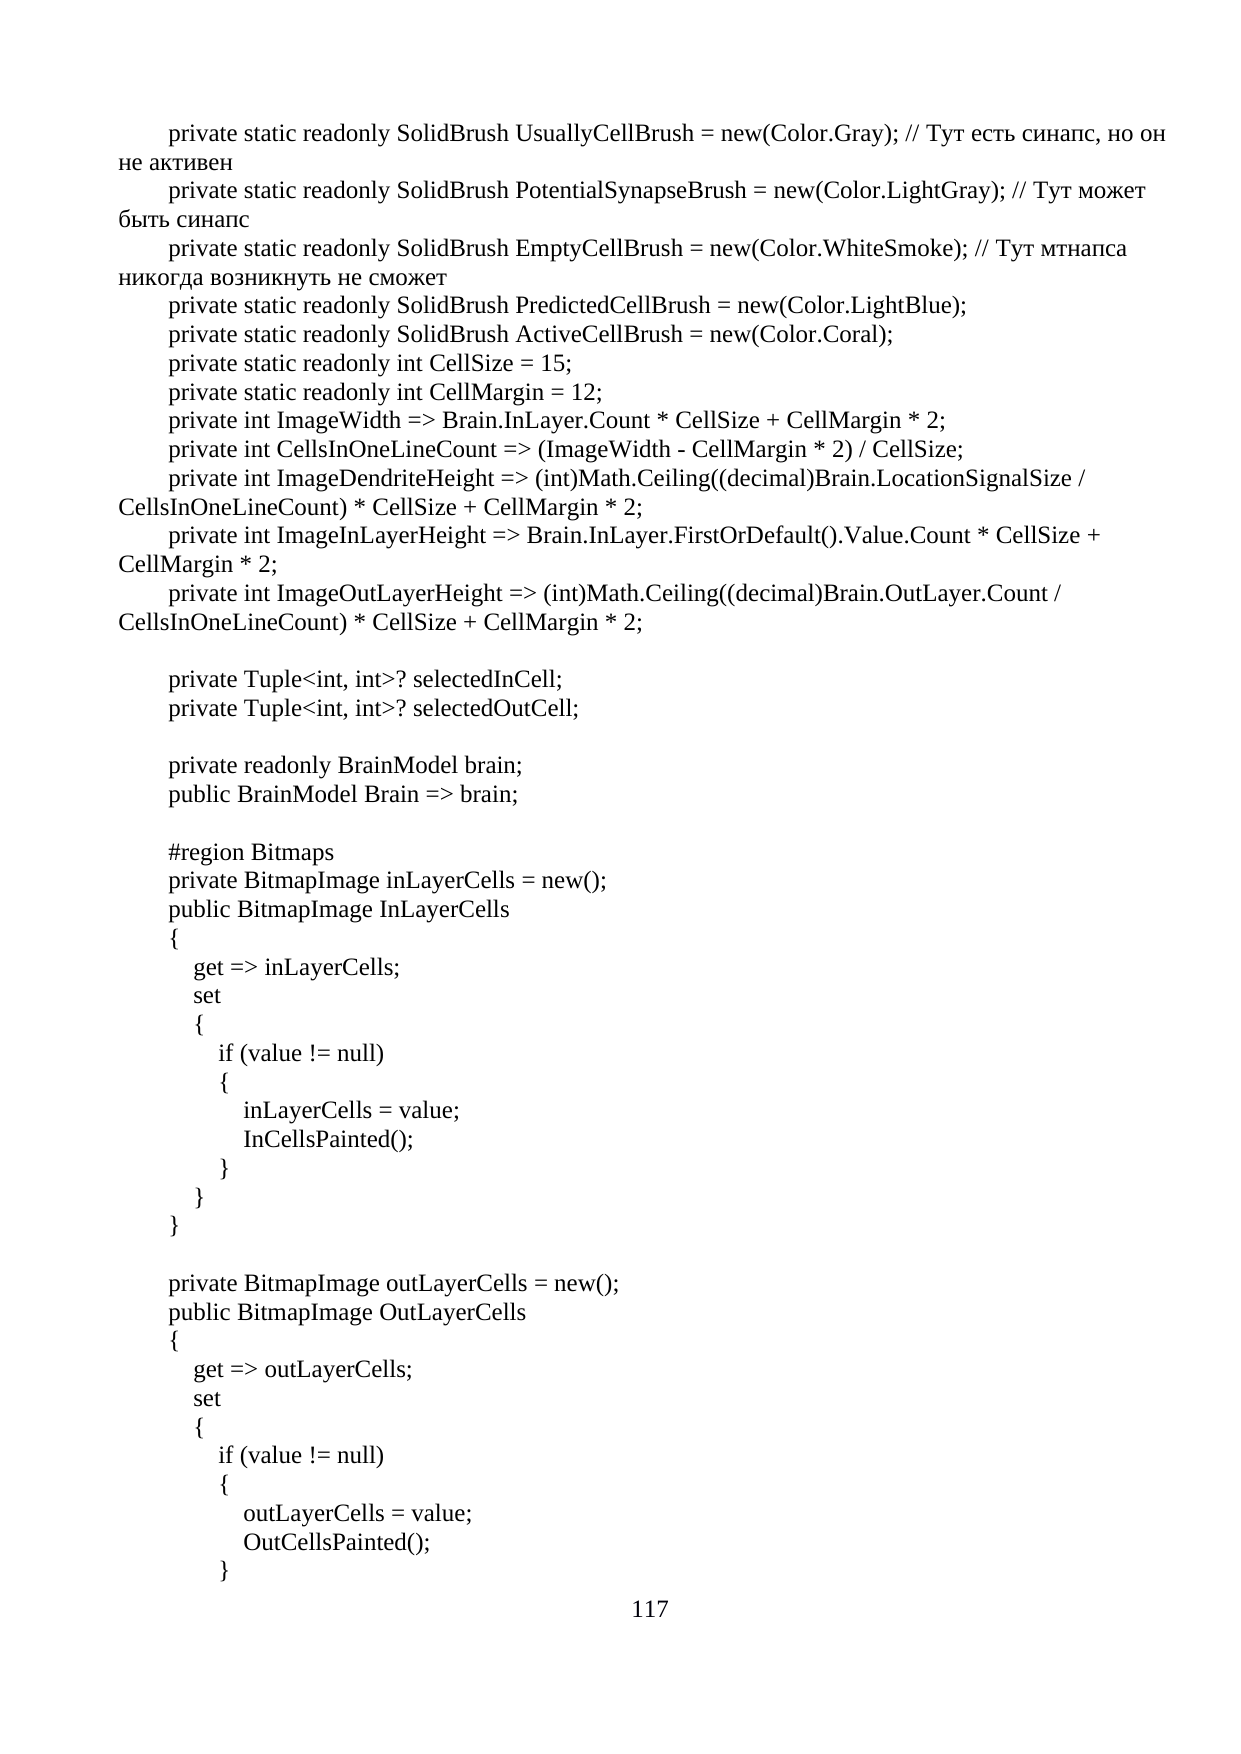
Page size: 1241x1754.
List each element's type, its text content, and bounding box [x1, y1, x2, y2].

text public BrainModel Brain => brain; [118, 779, 1181, 808]
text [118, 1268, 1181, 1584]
text private static readonly SolidBrush PotentialSynapseBrush = new(Color.LightGray); // Тут может быть синапс [118, 176, 1181, 233]
text public BitmapImage InLayerCells [118, 894, 1181, 923]
text set [118, 981, 1181, 1009]
text private int ImageWidth => Brain.InLayer.Count * CellSize + CellMargin * 2; [118, 406, 1181, 434]
text private int ImageInLayerHeight => Brain.InLayer.FirstOrDefault().Value.Count * CellSize + CellMargin * 2; [118, 521, 1181, 578]
text private static readonly int CellSize = 15; [118, 348, 1181, 377]
text private static readonly SolidBrush PredictedCellBrush = new(Color.LightBlue); [118, 291, 1181, 319]
text private Tuple<int, int>? selectedInCell; [118, 664, 1181, 693]
text private readonly BrainModel brain; [118, 751, 1181, 779]
text private static readonly SolidBrush EmptyCellBrush = new(Color.WhiteSmoke); // Тут мтнапса никогда возникнуть не сможет [118, 233, 1181, 291]
text private Tuple<int, int>? selectedOutCell; [118, 693, 1181, 722]
text #region Bitmaps [118, 837, 1181, 866]
text private int ImageDendriteHeight => (int)Math.Ceiling((decimal)Brain.LocationSignalSize / CellsInOneLineCount) * CellSize + CellMargin * 2; [118, 463, 1181, 521]
text { [118, 923, 1181, 952]
text private static readonly SolidBrush UsuallyCellBrush = new(Color.Gray); // Тут есть синапс, но он не активен [118, 118, 1181, 176]
text private int CellsInOneLineCount => (ImageWidth - CellMargin * 2) / CellSize; [118, 434, 1181, 463]
text { [118, 1009, 1181, 1038]
text private BitmapImage inLayerCells = new(); [118, 866, 1181, 894]
text private int ImageOutLayerHeight => (int)Math.Ceiling((decimal)Brain.OutLayer.Count / CellsInOneLineCount) * CellSize + CellMargin * 2; [118, 578, 1181, 636]
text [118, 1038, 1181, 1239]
text private static readonly int CellMargin = 12; [118, 377, 1181, 406]
text private static readonly SolidBrush ActiveCellBrush = new(Color.Coral); [118, 319, 1181, 348]
text get => inLayerCells; [118, 952, 1181, 981]
